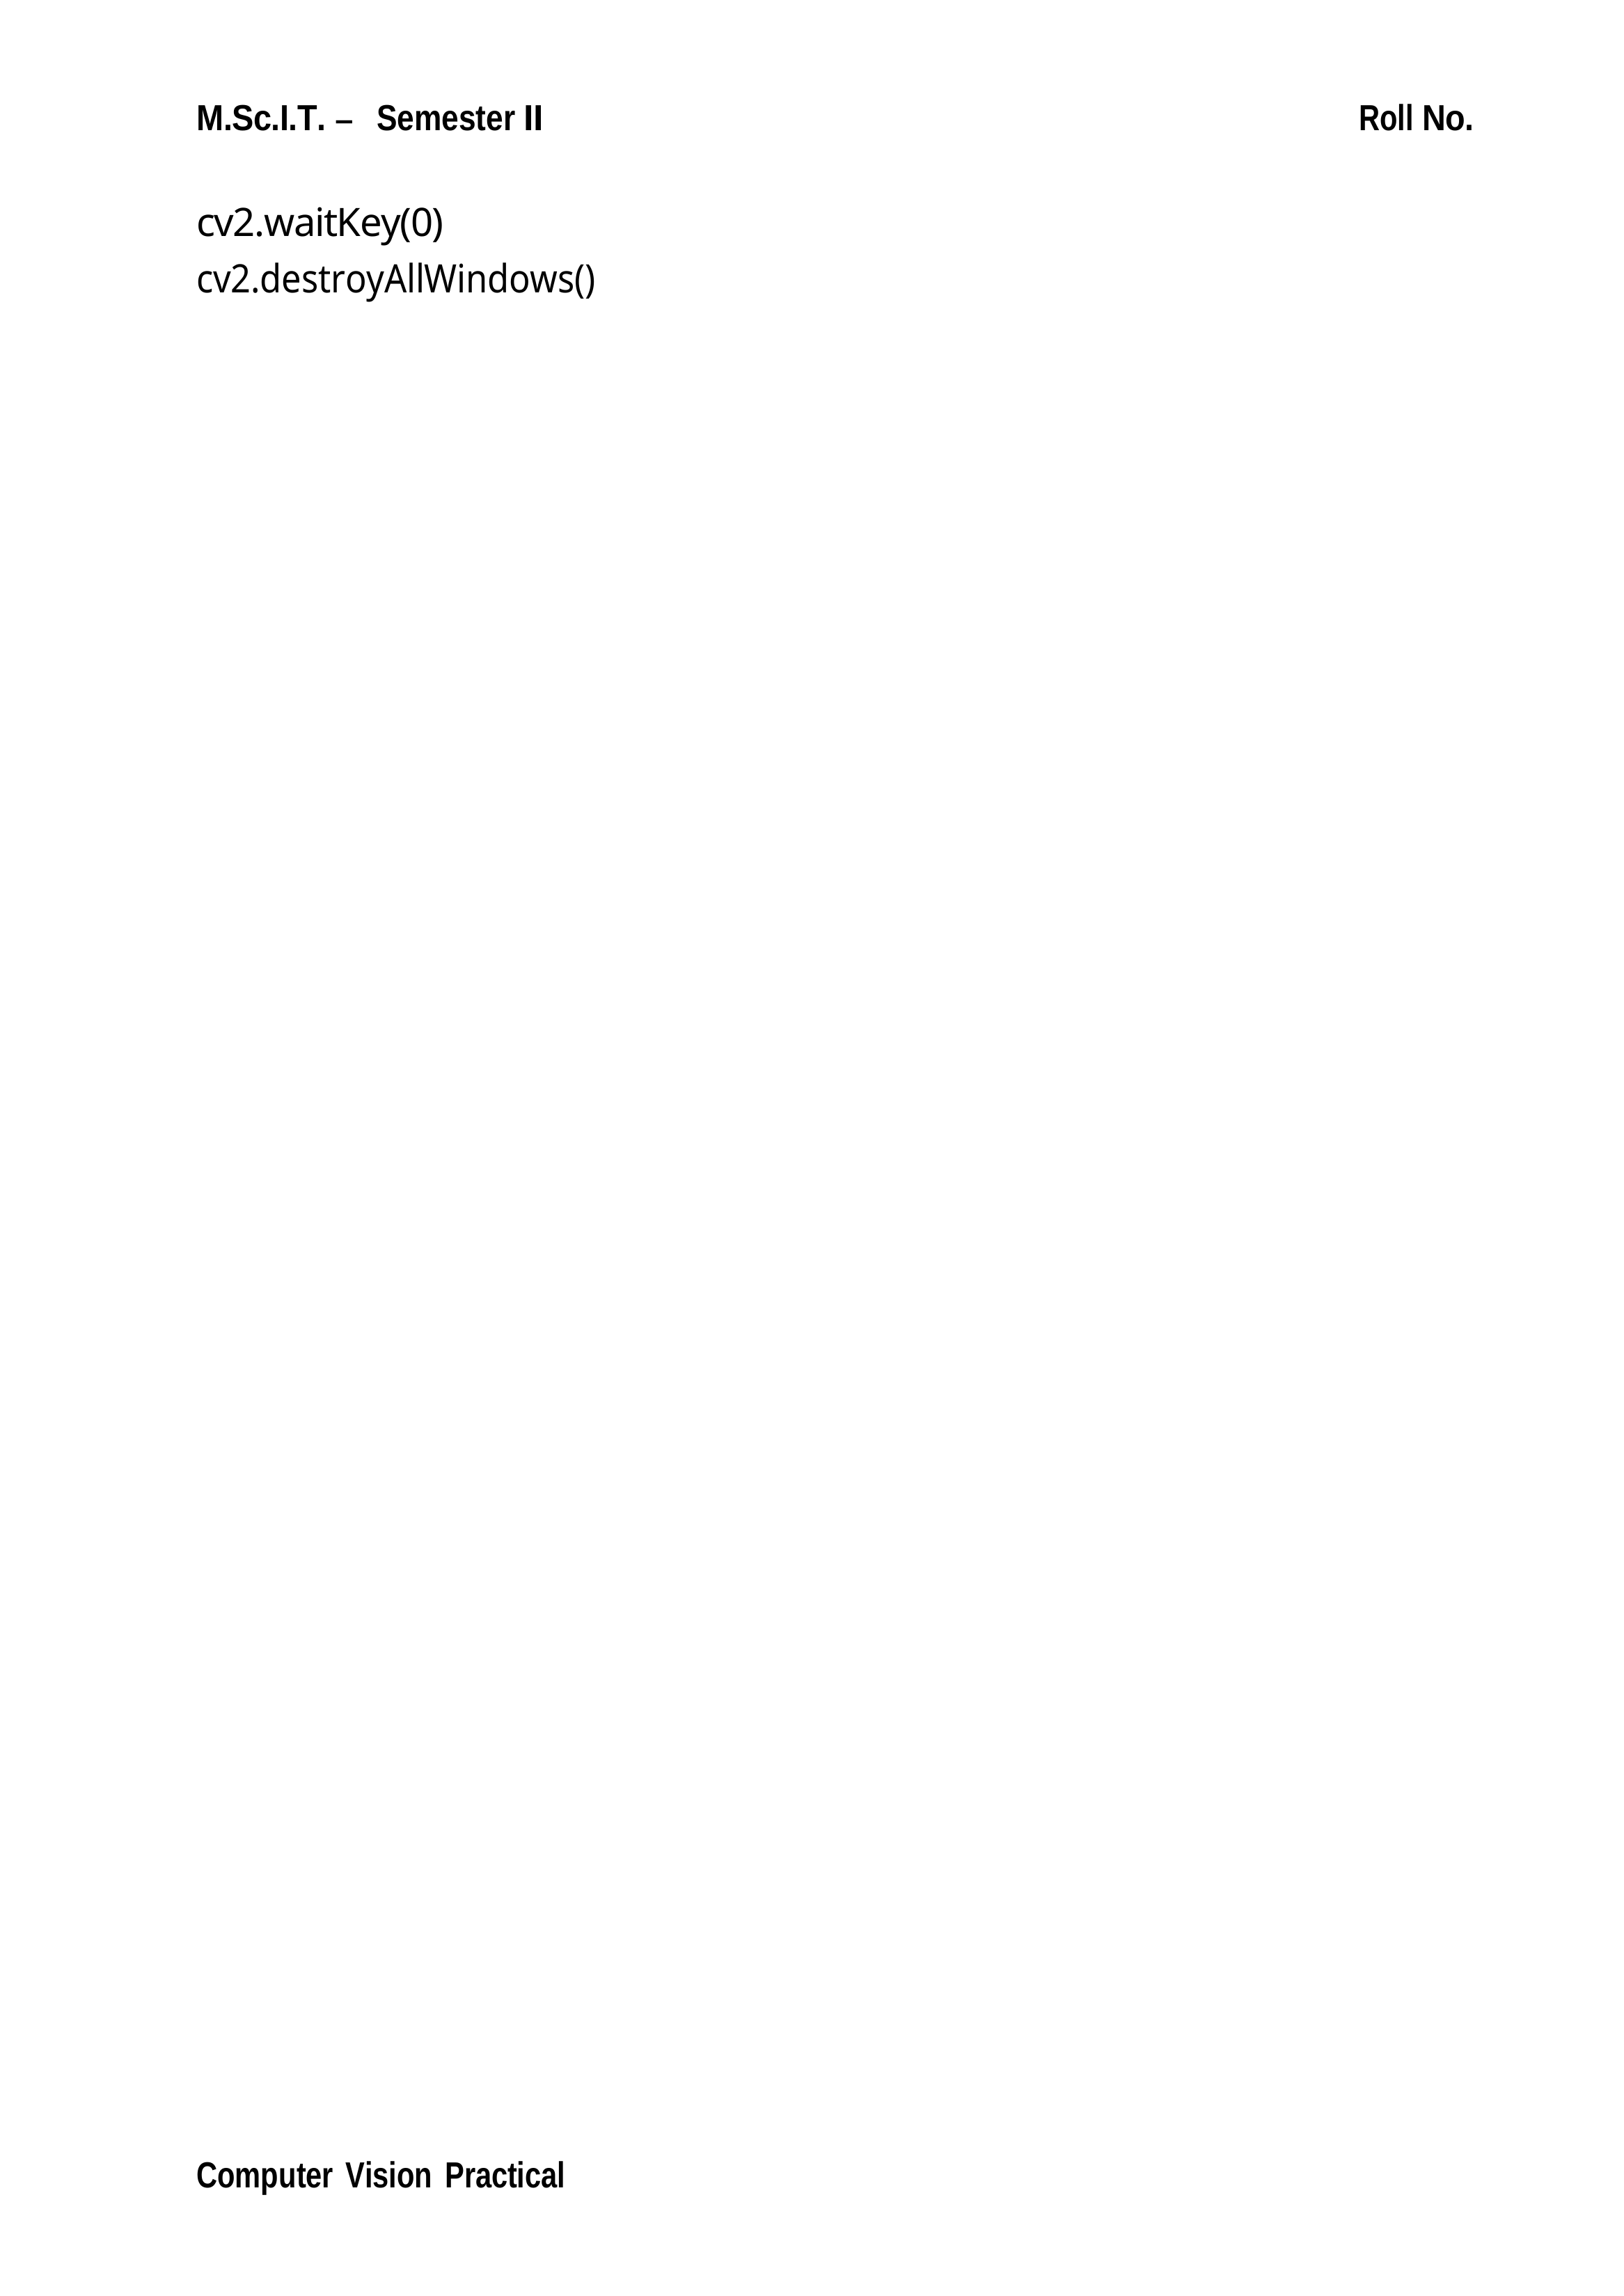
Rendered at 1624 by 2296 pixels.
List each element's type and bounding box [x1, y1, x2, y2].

text [196, 194, 802, 304]
